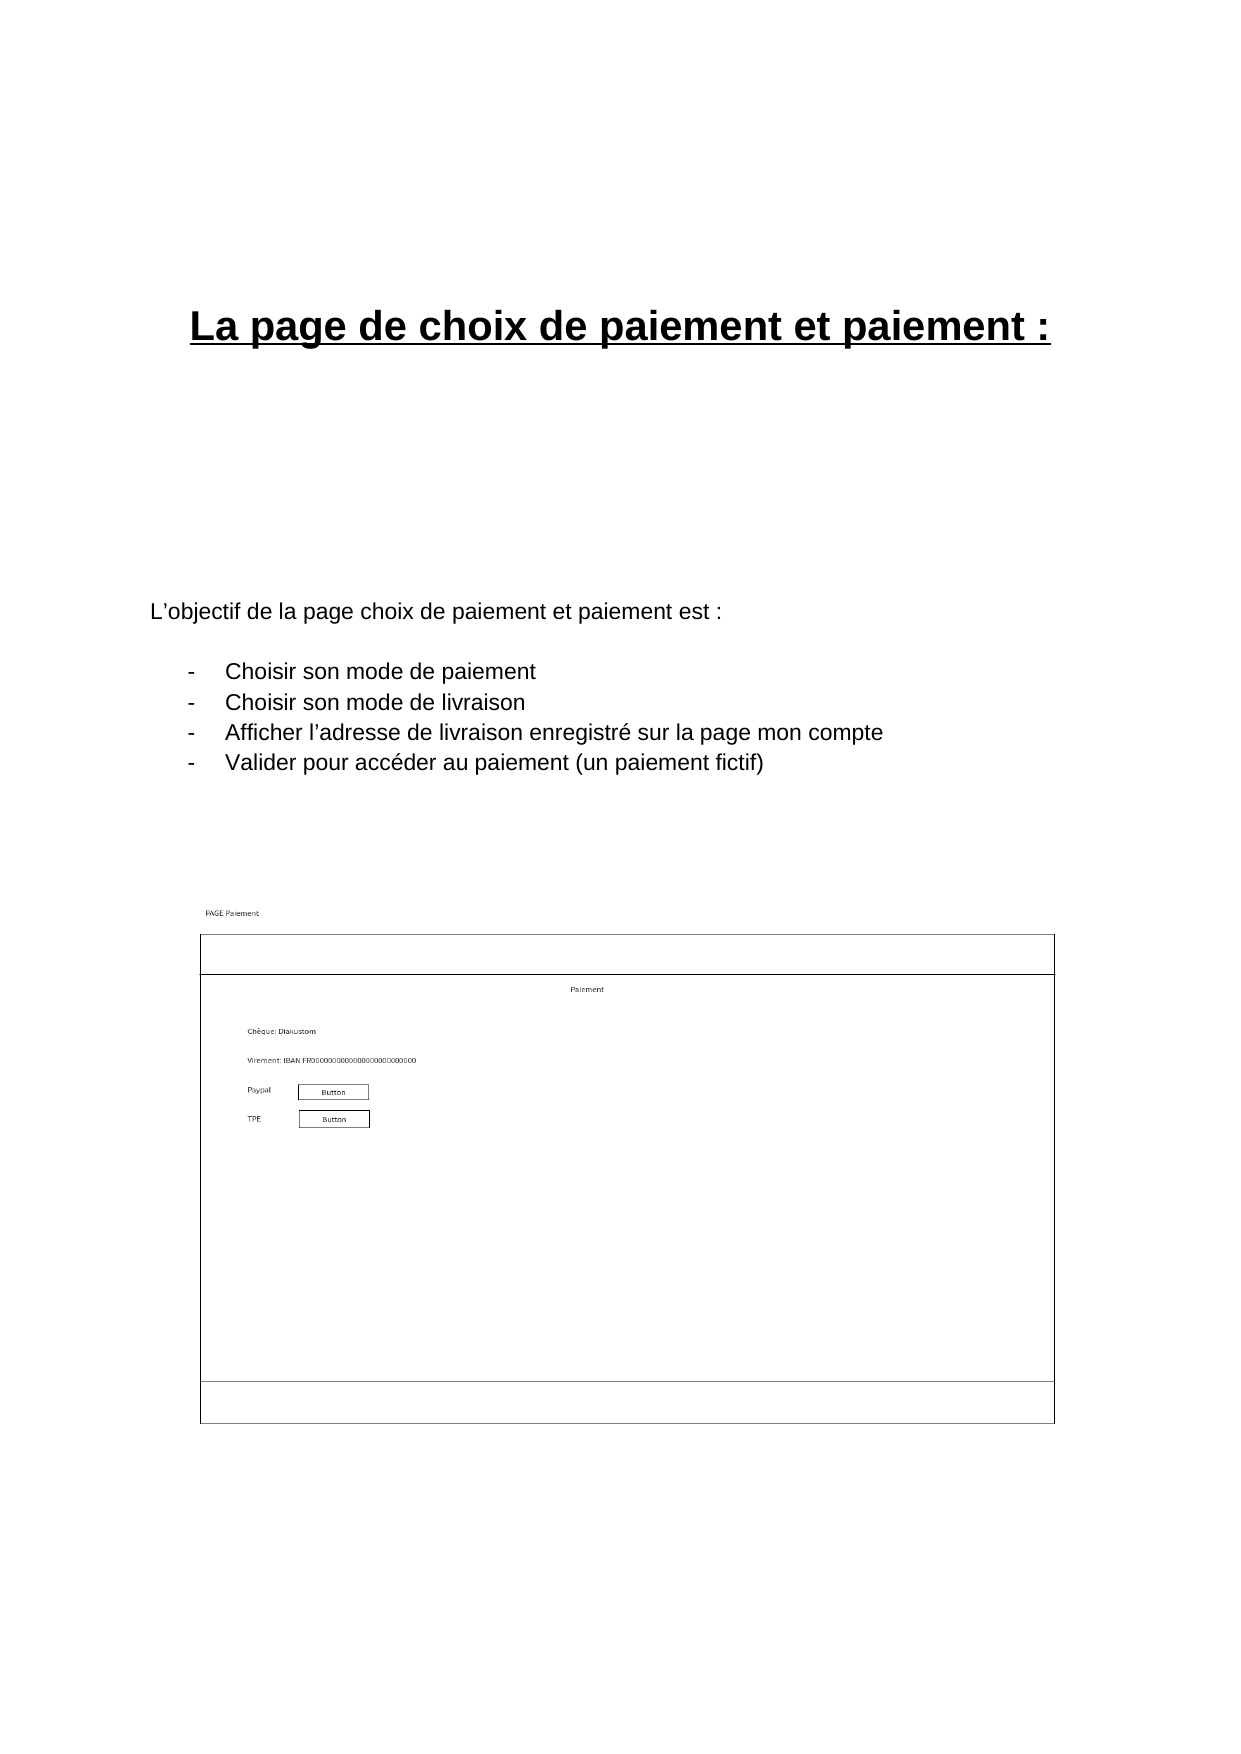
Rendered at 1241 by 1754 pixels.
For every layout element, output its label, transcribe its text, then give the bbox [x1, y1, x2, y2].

picture [150, 900, 1091, 1496]
text L’objectif de la page choix de paiement et paiement est : [150, 598, 1090, 624]
list Choisir son mode de livraison [187, 688, 1090, 715]
list Choisir son mode de paiement [187, 658, 1090, 684]
list Valider pour accéder au paiement (un paiement fictif) [187, 749, 1090, 775]
list Afficher l’adresse de livraison enregistré sur la page mon compte [187, 719, 1090, 745]
text La page de choix de paiement et paiement : [150, 301, 1090, 349]
